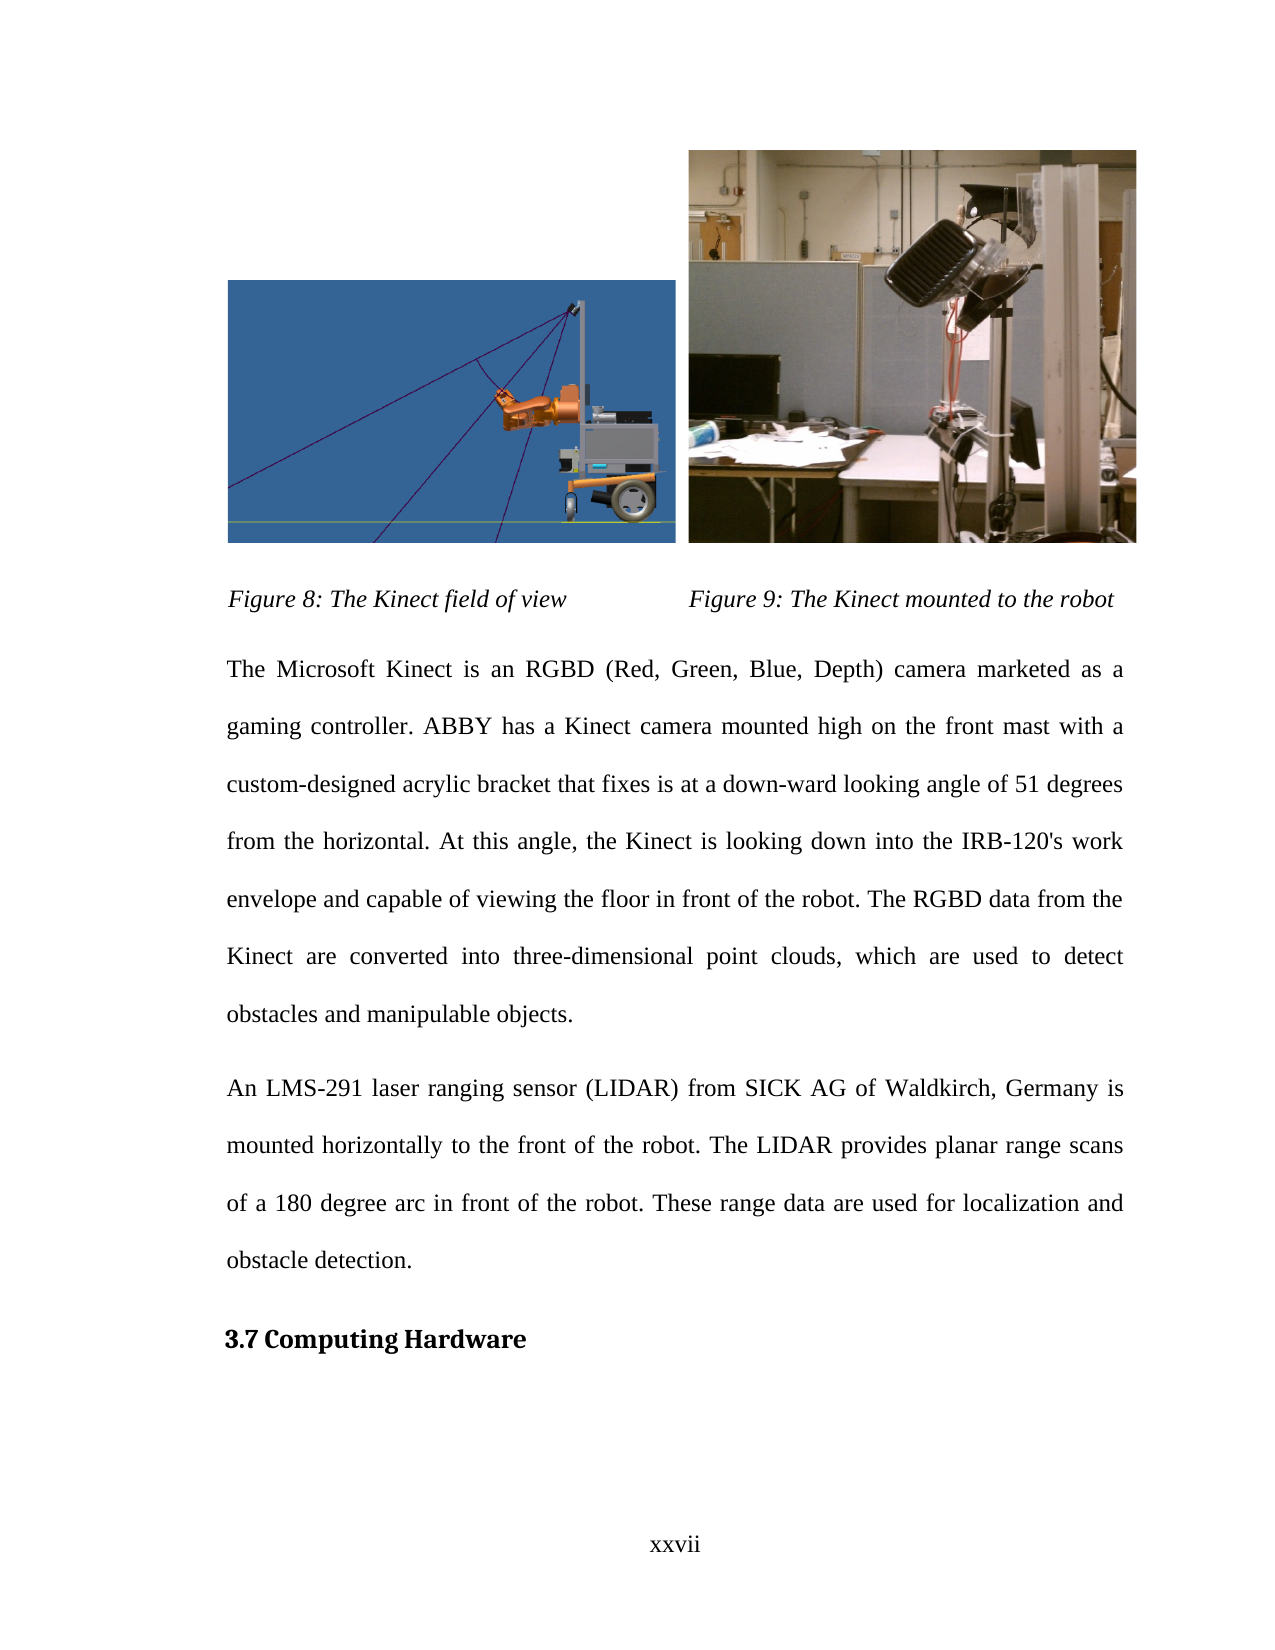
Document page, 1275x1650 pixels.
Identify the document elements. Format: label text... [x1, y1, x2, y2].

table_header Figure 9: The Kinect mounted to the robot [676, 150, 1136, 654]
text An LMS-291 laser ranging sensor (LIDAR) from SICK AG of Waldkirch, Germany is mounted horizontally to the front of the robot. The LIDAR provides planar range scans of a 180 degree arc in front of the robot. These range data are used for localization and obstacle detection. [226, 1073, 1125, 1274]
picture [227, 280, 676, 543]
table_header Figure 8: The Kinect field of view [215, 150, 676, 654]
text The Microsoft Kinect is an RGBD (Red, Green, Blue, Depth) camera marketed as a gaming controller. ABBY has a Kinect camera mounted high on the front mast with a custom-designed acrylic bracket that fixes is at a down-ward looking angle of 51 degrees from the horizontal. At this angle, the Kinect is looking down into the IRB-120's work envelope and capable of viewing the floor in front of the robot. The RGBD data from the Kinect are converted into three-dimensional point clouds, which are used to detect obstacles and manipulable objects. [226, 654, 1125, 1027]
subtitle Computing Hardware [225, 1324, 1125, 1355]
picture [688, 150, 1137, 543]
